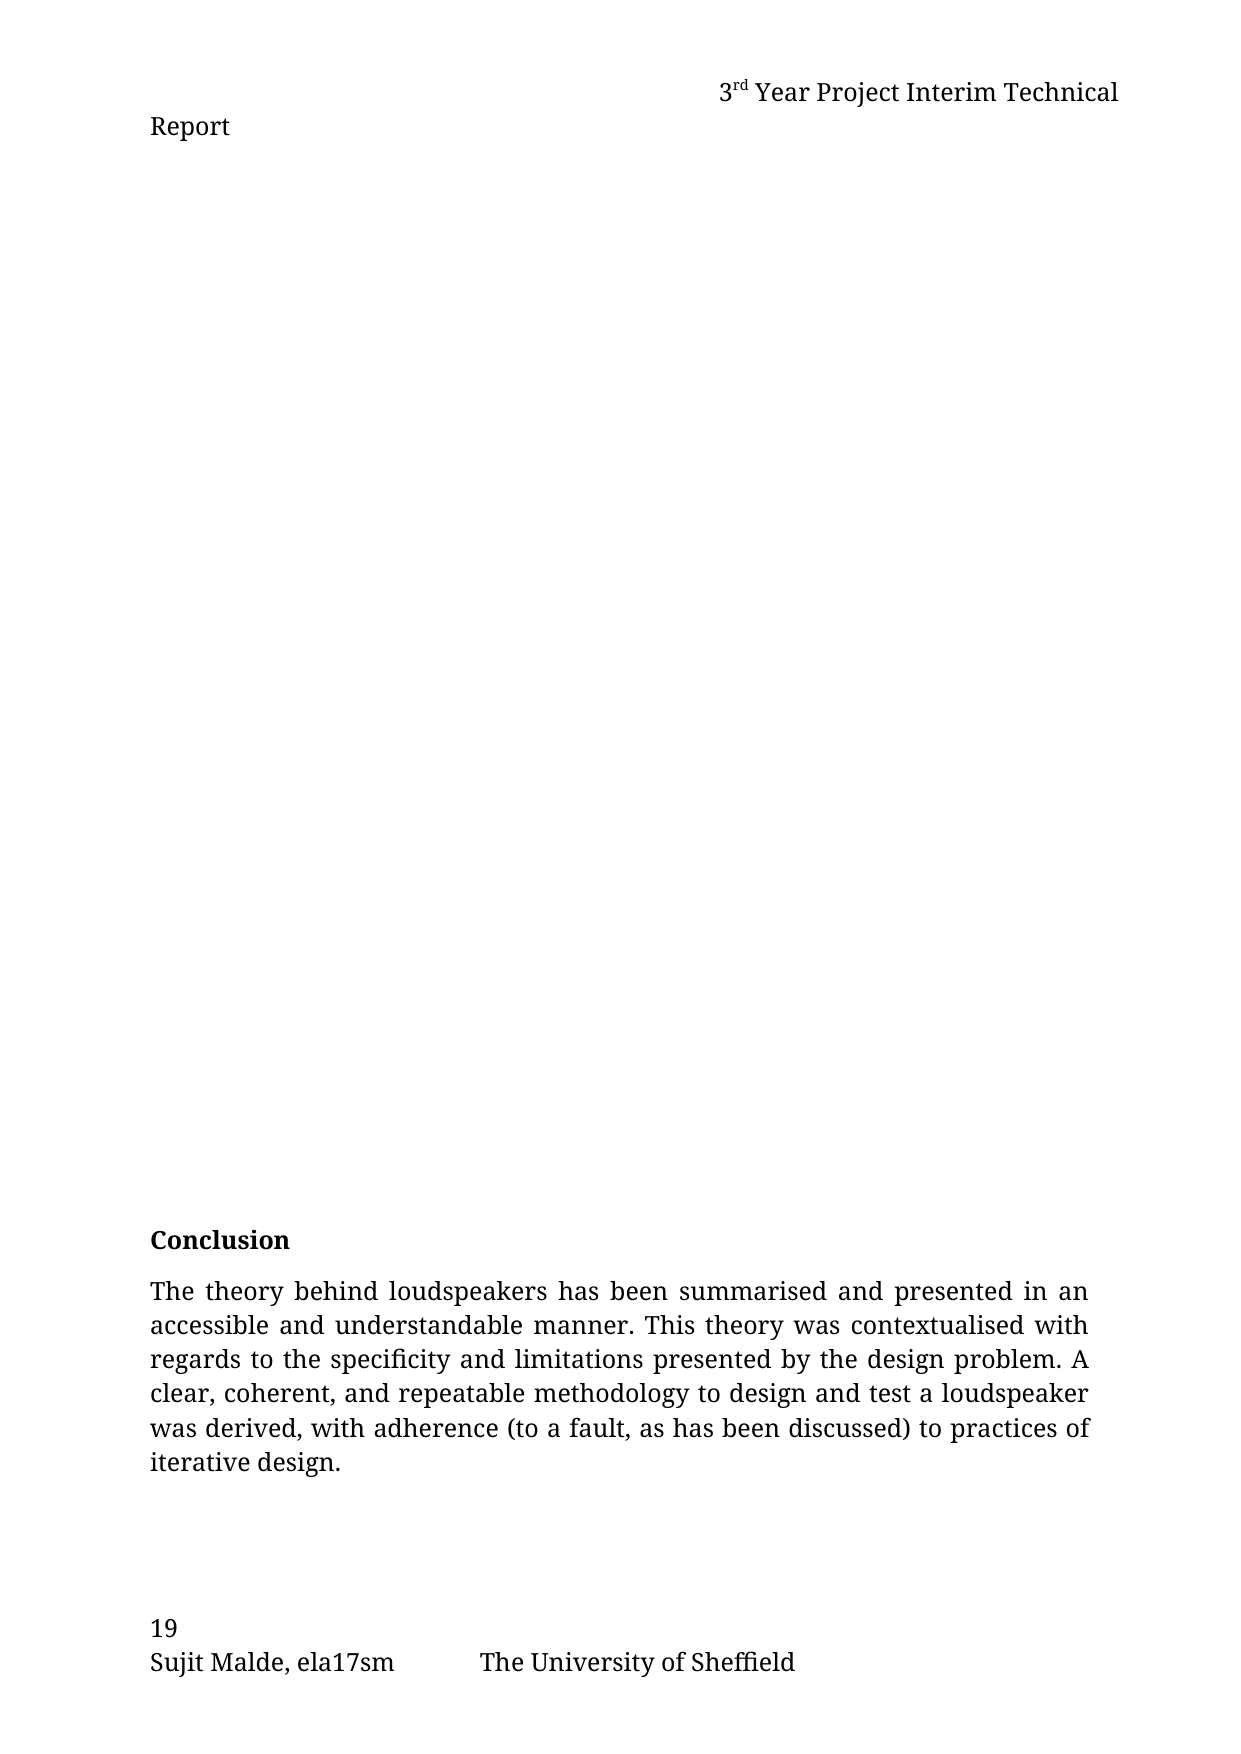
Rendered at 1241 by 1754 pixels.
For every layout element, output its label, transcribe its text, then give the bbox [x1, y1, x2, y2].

text Conclusion [150, 1223, 1090, 1257]
text The theory behind loudspeakers has been summarised and presented in an accessible and understandable manner. This theory was contextualised with regards to the specificity and limitations presented by the design problem. A clear, coherent, and repeatable methodology to design and test a loudspeaker was derived, with adherence (to a fault, as has been discussed) to practices of iterative design. [150, 1274, 1090, 1478]
